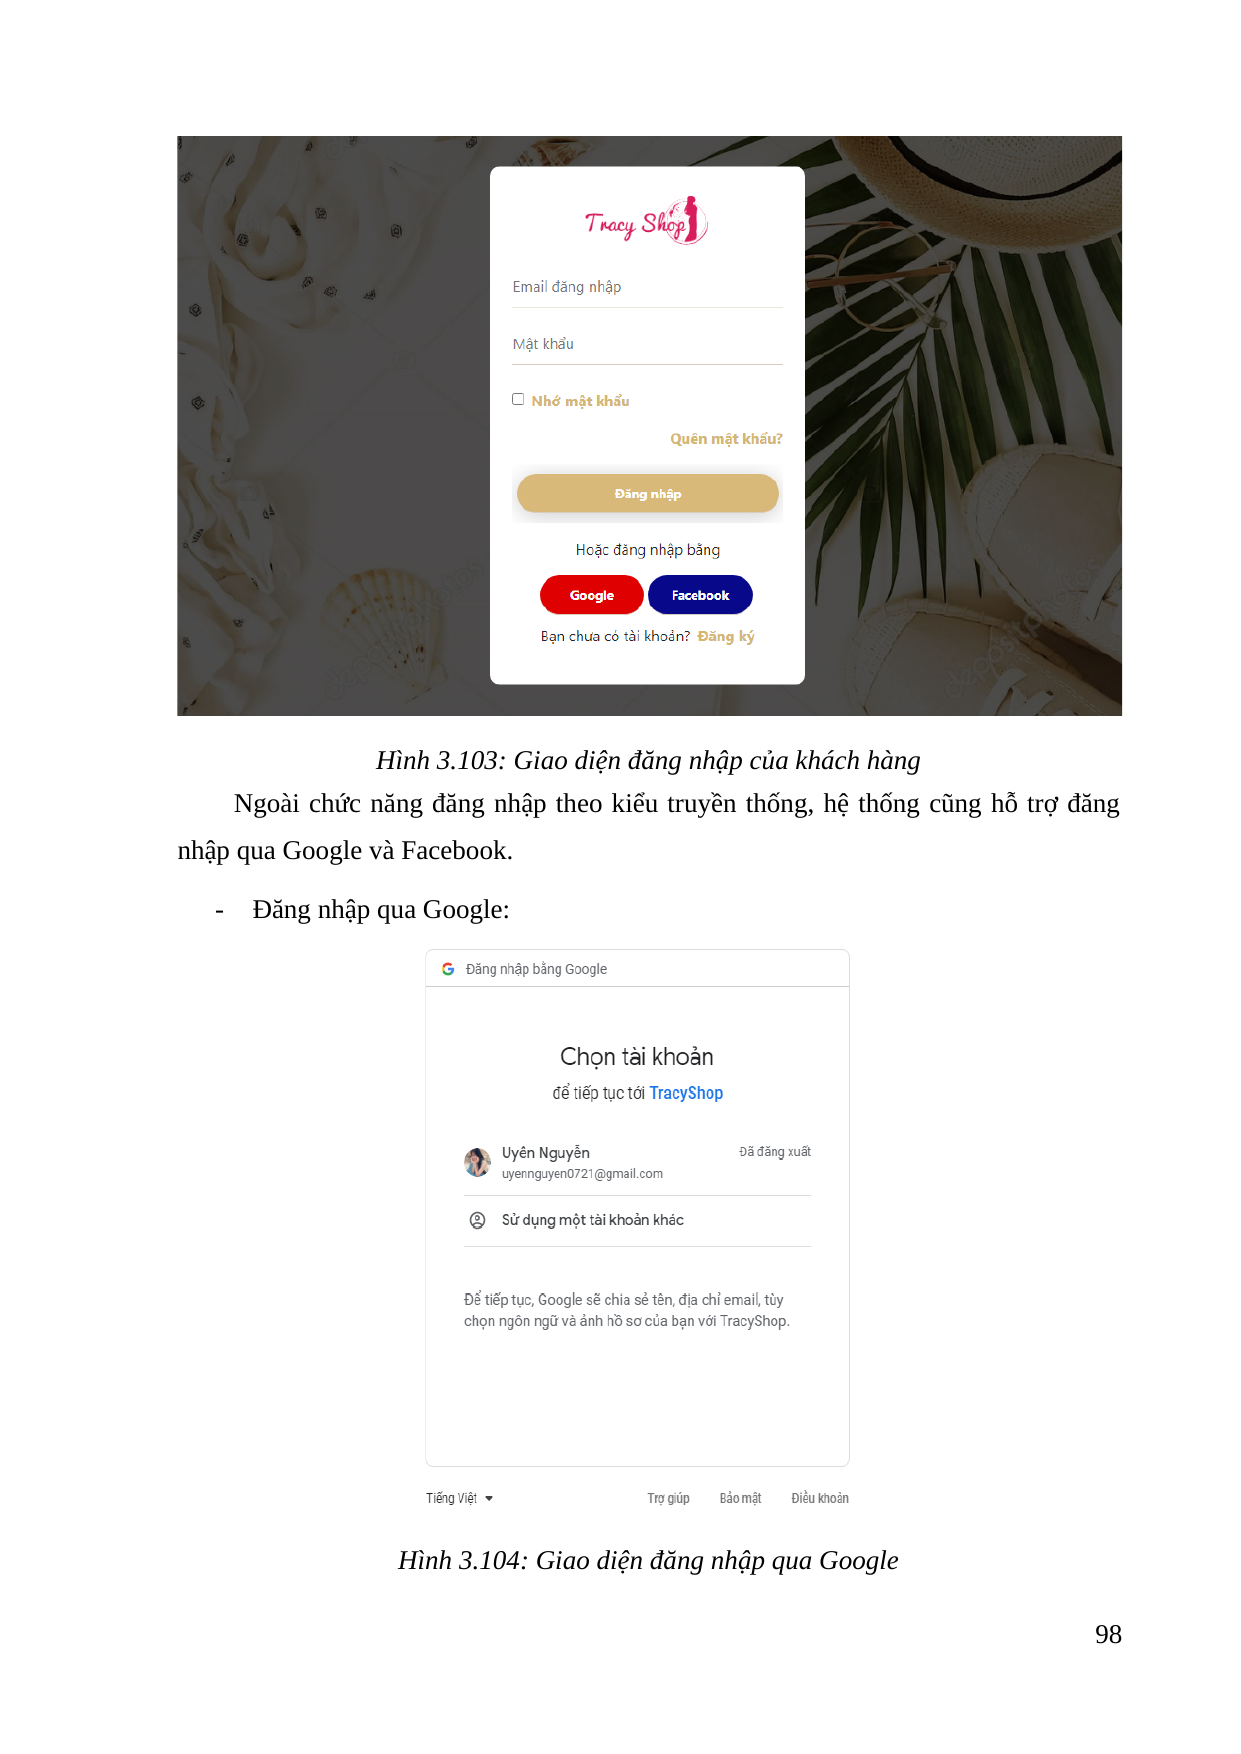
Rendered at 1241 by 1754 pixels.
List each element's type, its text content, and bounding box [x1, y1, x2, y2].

picture [177, 940, 1123, 1517]
text Ngoài chức năng đăng nhập theo kiểu truyền thống, hệ thống cũng hỗ trợ đăng nhập qua Google và Facebook. [177, 787, 1122, 865]
list Đăng nhập qua Google: [215, 893, 1122, 924]
picture [177, 136, 1123, 716]
